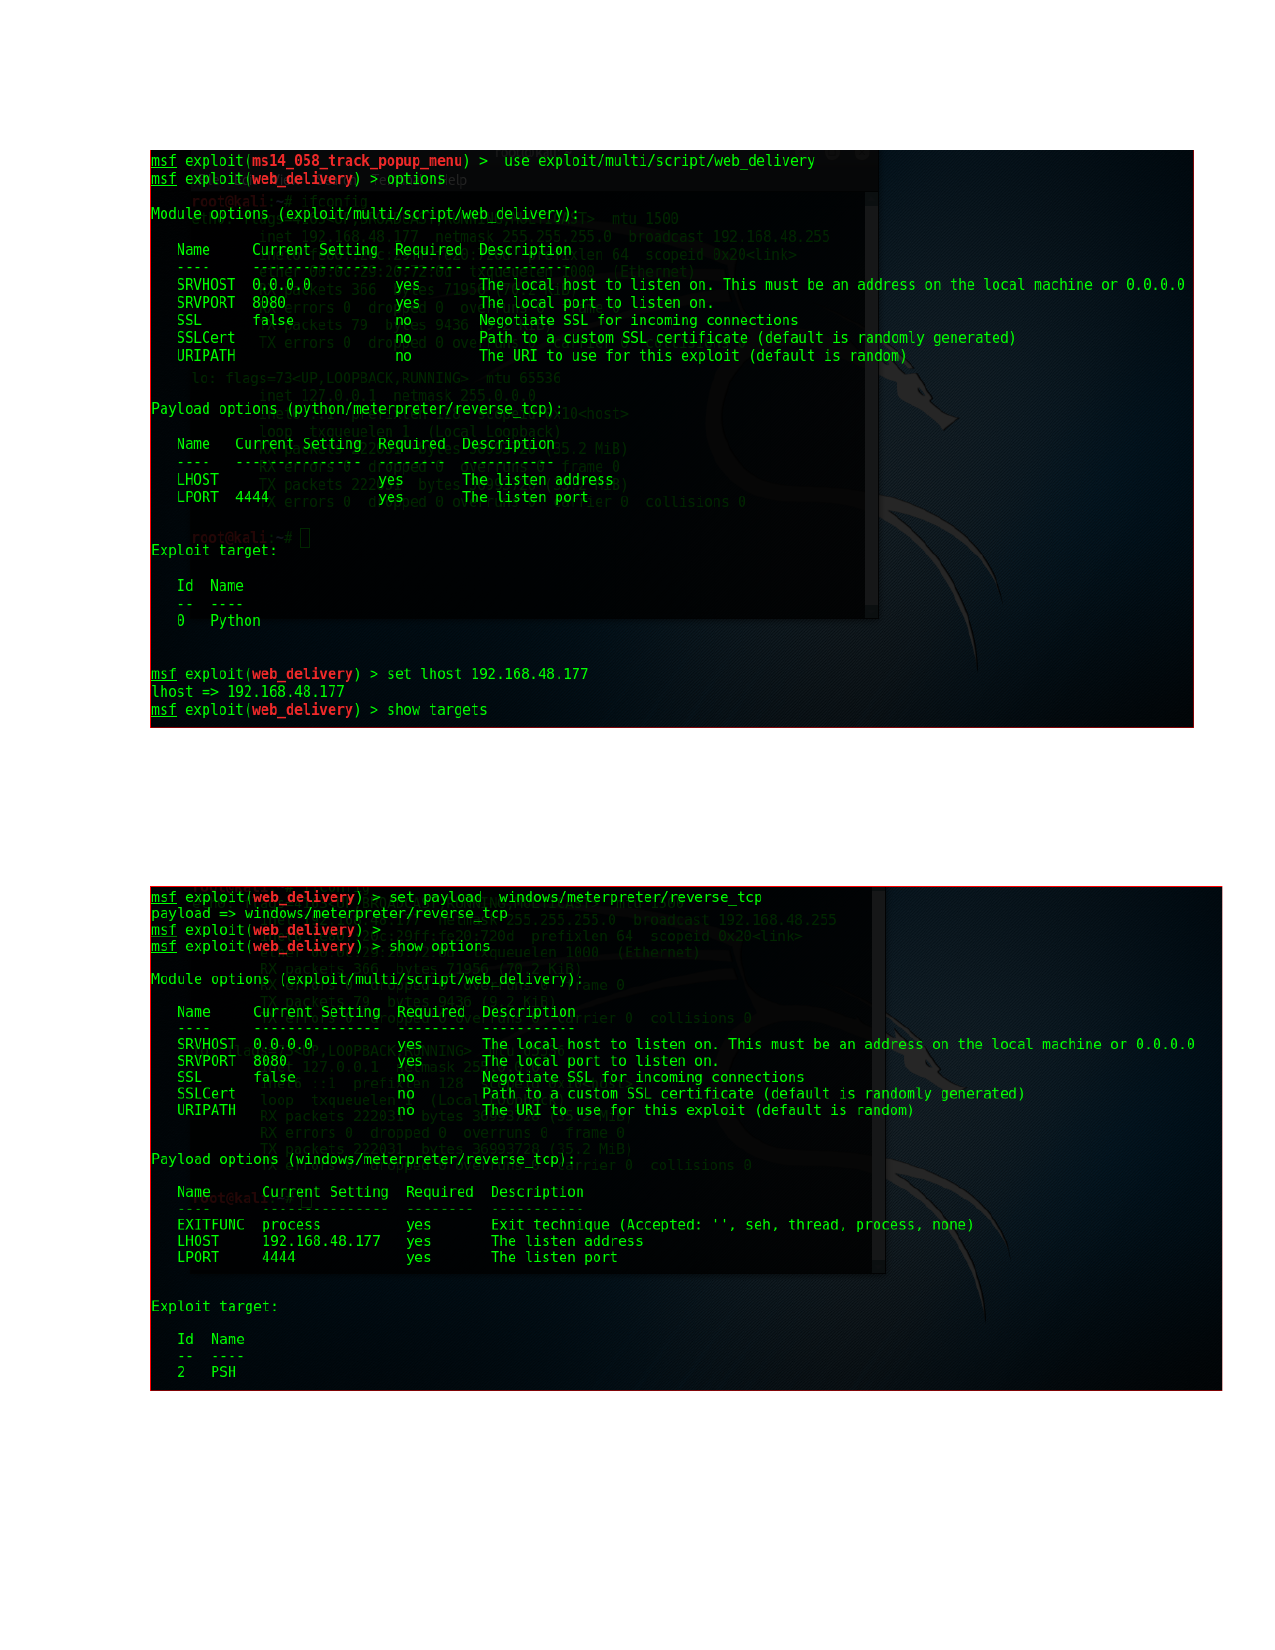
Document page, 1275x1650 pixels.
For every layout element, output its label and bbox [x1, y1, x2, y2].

picture [150, 150, 1194, 728]
picture [150, 886, 1223, 1391]
